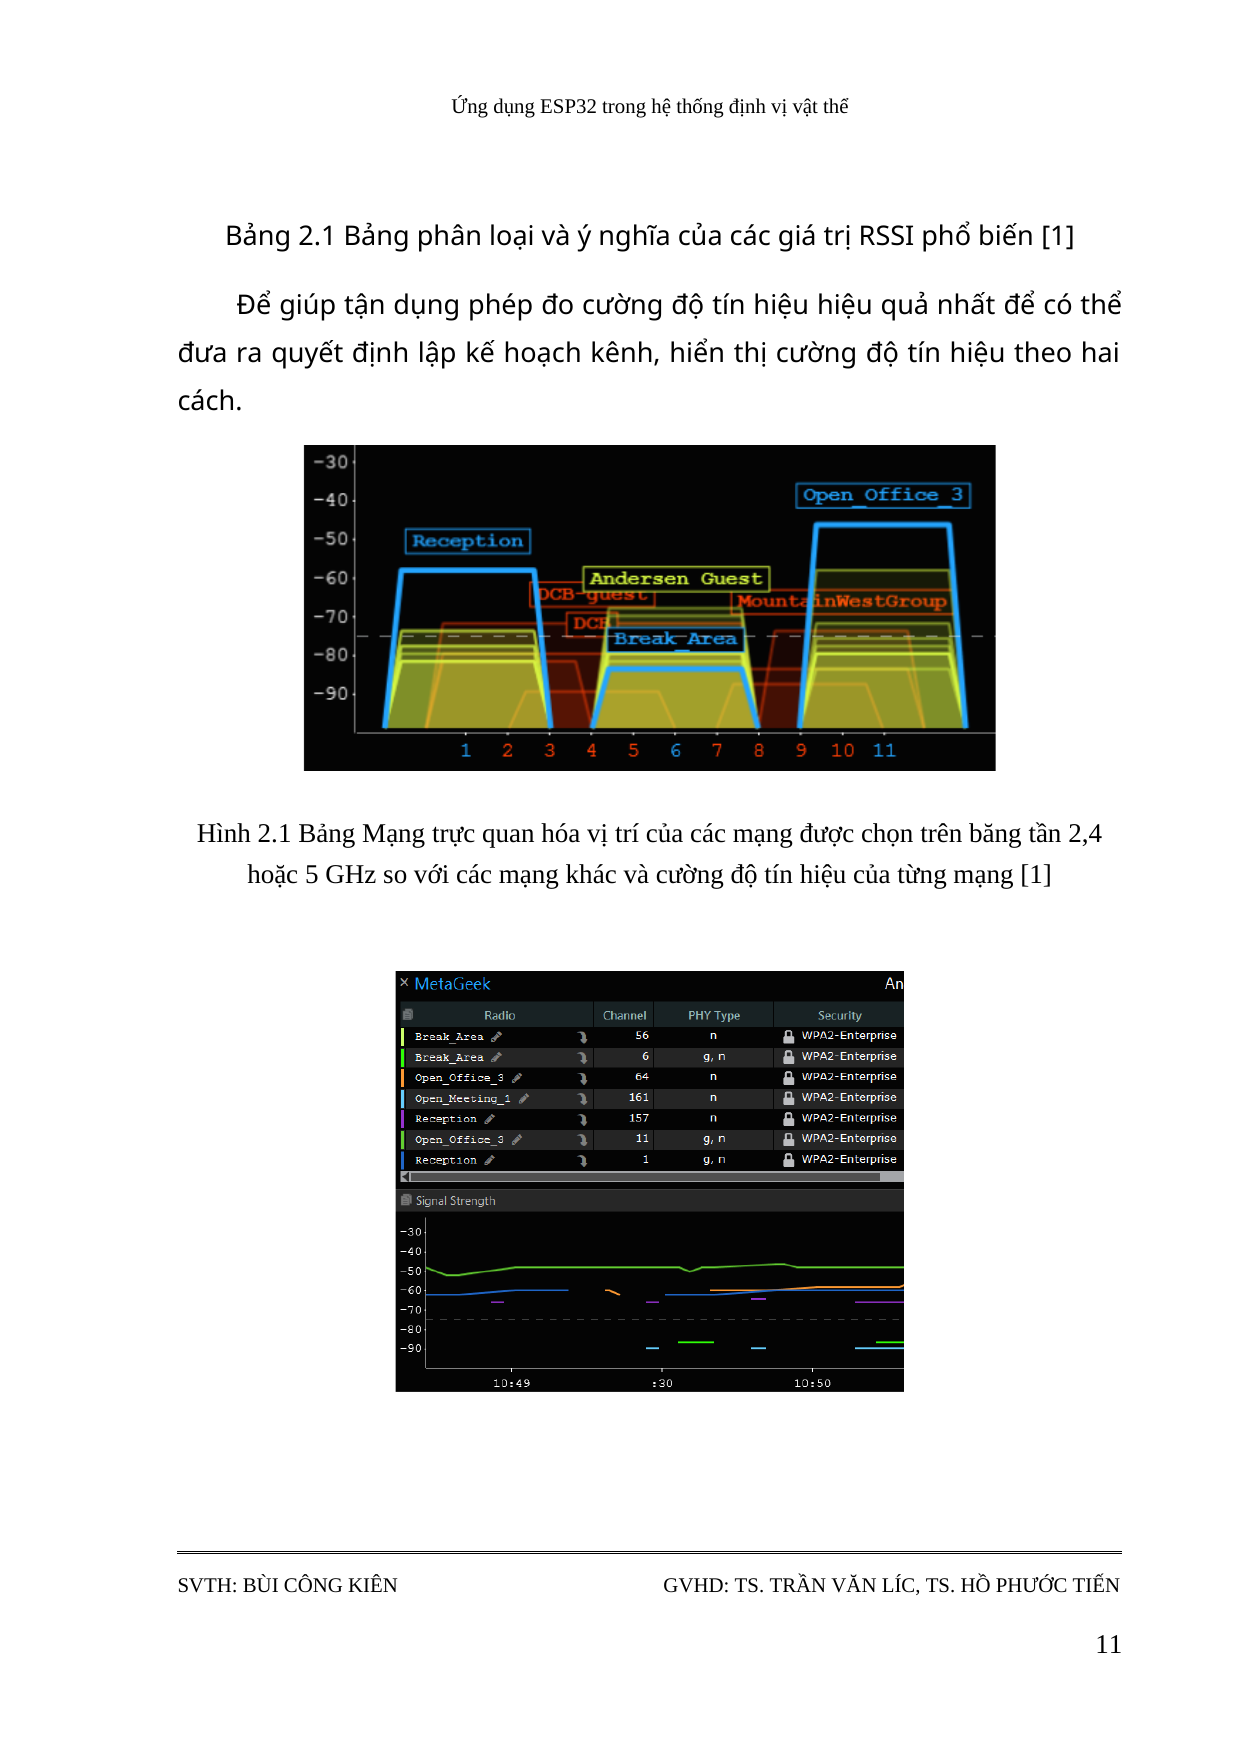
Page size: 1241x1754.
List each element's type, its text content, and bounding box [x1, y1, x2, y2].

picture [303, 445, 996, 771]
picture [395, 971, 904, 1392]
text Bảng 2.1 Bảng phân loại và ý nghĩa của các giá trị RSSI phổ biến [1] [177, 217, 1122, 253]
text Hình 2.1 Bảng Mạng trực quan hóa vị trí của các mạng được chọn trên băng tần 2,4 hoặc 5 GHz so với các mạng khác và cường độ tín hiệu của từng mạng [1] [177, 818, 1122, 889]
text Để giúp tận dụng phép đo cường độ tín hiệu hiệu quả nhất để có thể đưa ra quyết định lập kế hoạch kênh, hiển thị cường độ tín hiệu theo hai cách. [177, 285, 1122, 418]
